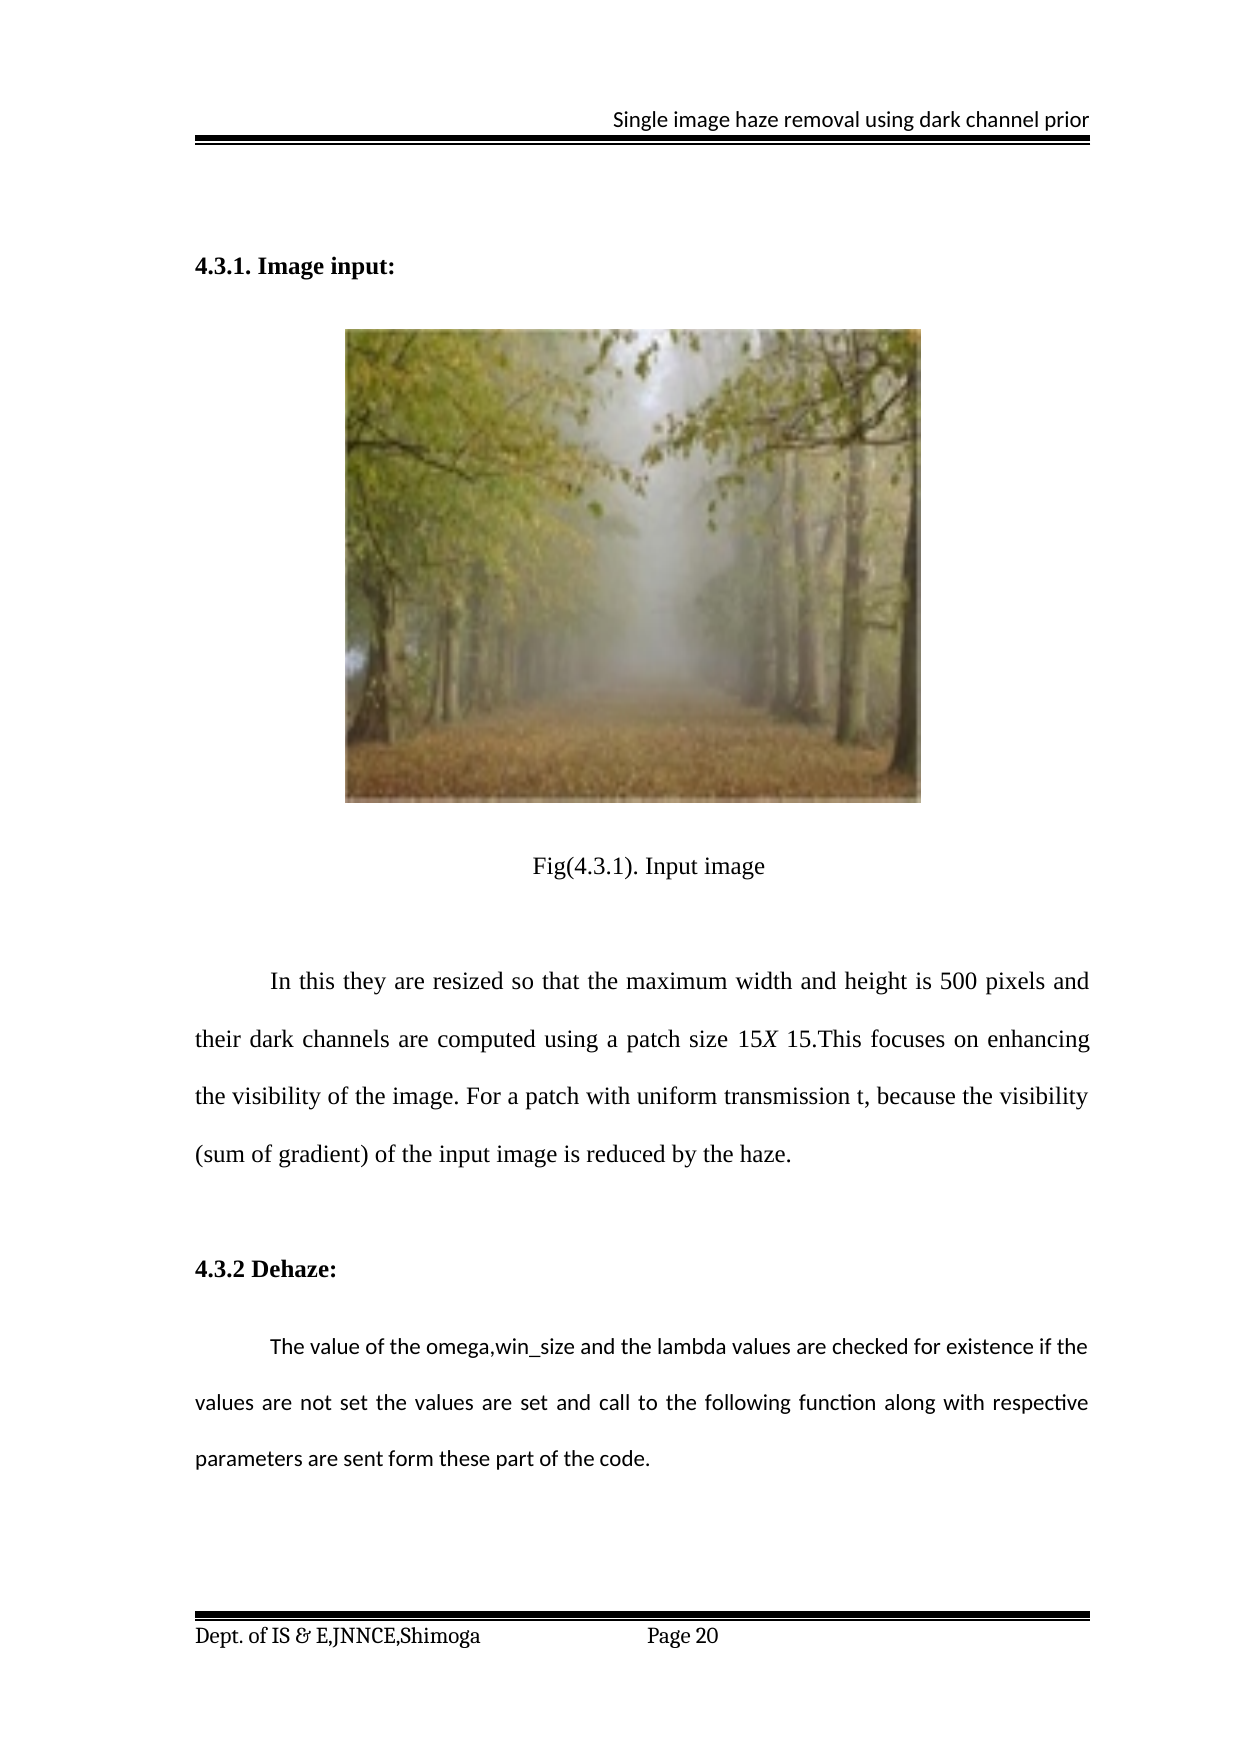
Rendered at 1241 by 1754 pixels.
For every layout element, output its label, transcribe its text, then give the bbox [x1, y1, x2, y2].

text The value of the omega,win_size and the lambda values are checked for existence if the values are not set the values are set and call to the following function along with respective parameters are sent form these part of the code. [195, 1332, 1090, 1472]
text 4.3.1. Image input: [195, 251, 1090, 279]
picture [345, 329, 921, 803]
text 4.3.2 Dehaze: [195, 1254, 1090, 1283]
text Fig(4.3.1). Input image [195, 851, 1090, 880]
text In this they are resized so that the maximum width and height is 500 pixels and their dark channels are computed using a patch size 15X 15.This focuses on enhancing the visibility of the image. For a patch with uniform transmission t, because the visibility (sum of gradient) of the input image is reduced by the haze. [195, 966, 1090, 1168]
